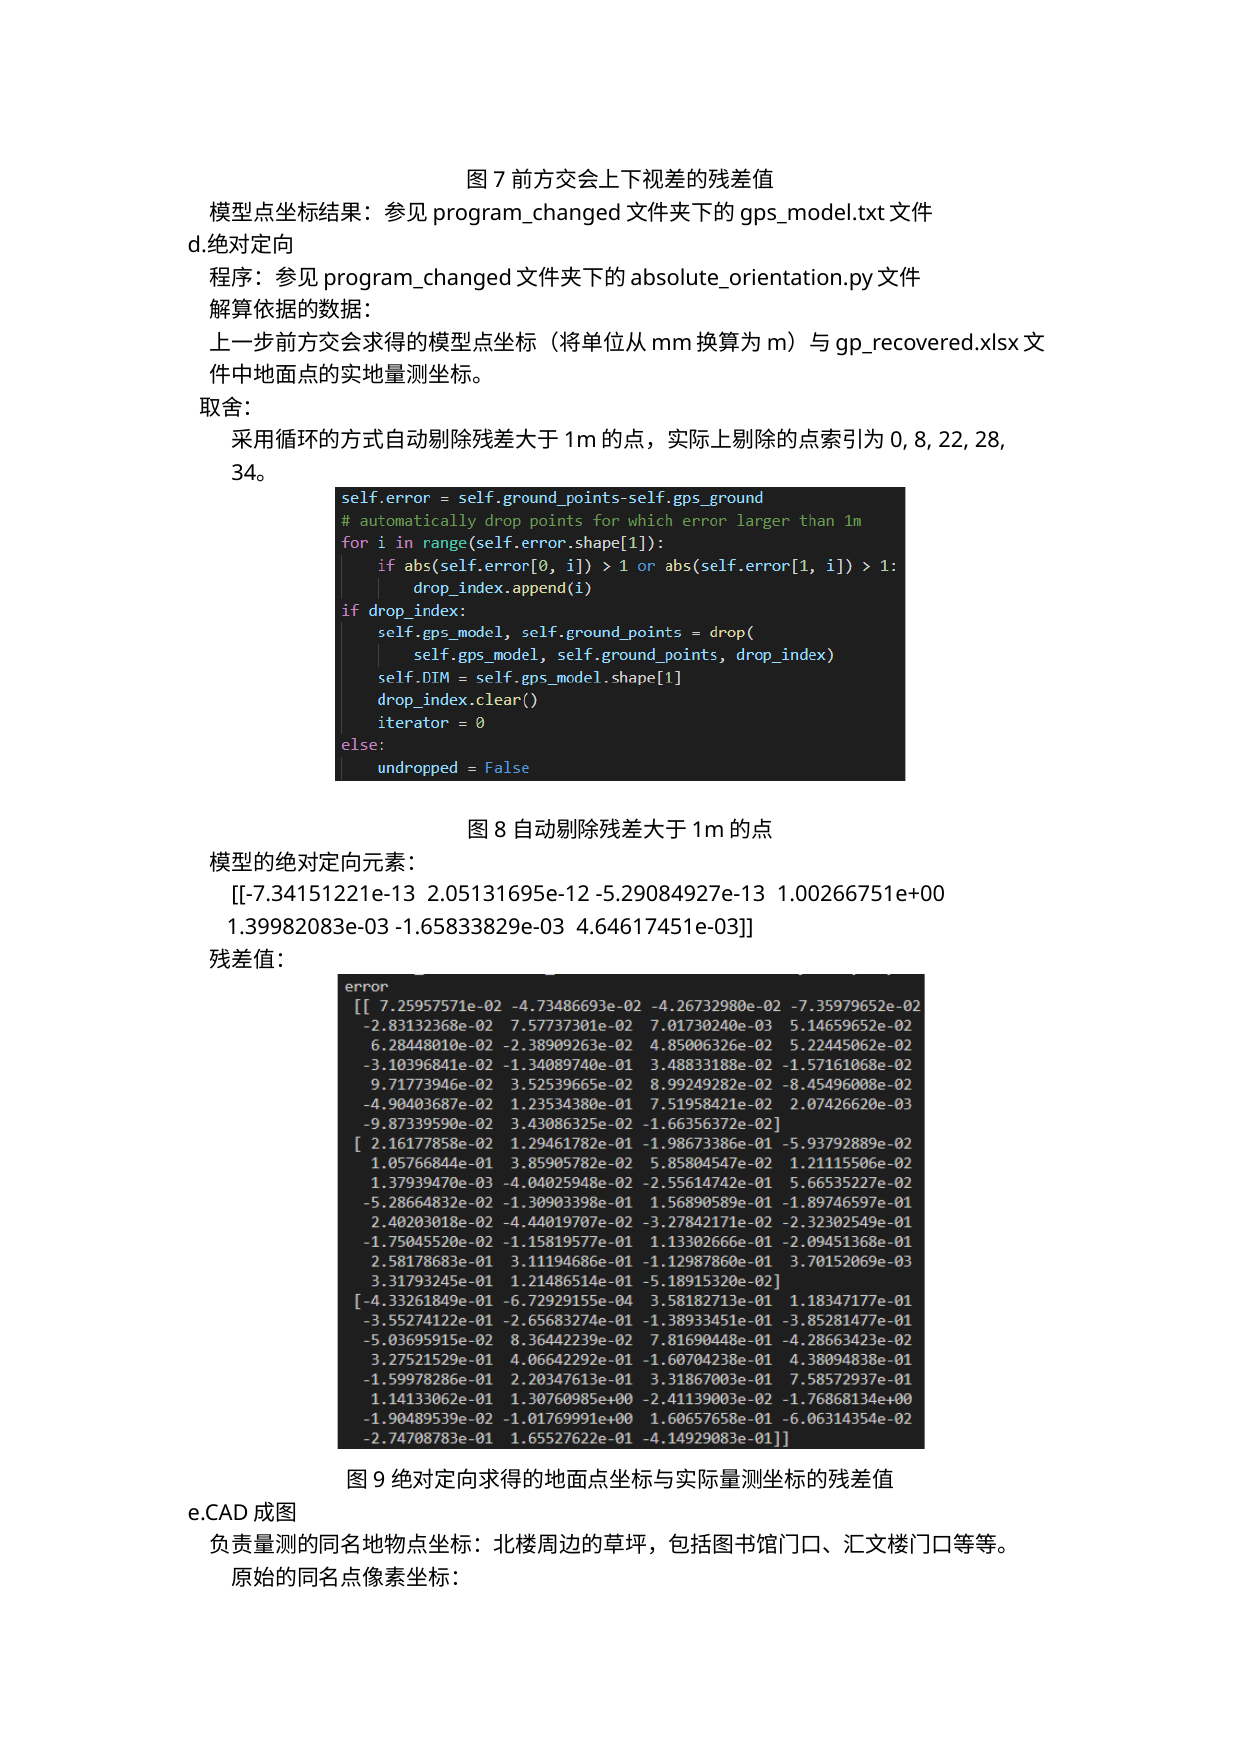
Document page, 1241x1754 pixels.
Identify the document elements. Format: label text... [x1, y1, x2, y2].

text 解算依据的数据： [209, 292, 1053, 324]
text 原始的同名点像素坐标： [231, 1559, 1053, 1592]
text 负责量测的同名地物点坐标：北楼周边的草坪，包括图书馆门口、汇文楼门口等等。 [187, 1527, 1053, 1559]
text 图9 绝对定向求得的地面点坐标与实际量测坐标的残差值 [187, 1462, 1053, 1494]
text d.绝对定向 [187, 227, 1053, 259]
text 模型点坐标结果：参见program_changed文件夹下的gps_model.txt文件 [187, 194, 1053, 227]
picture [335, 487, 906, 781]
text 取舍： [187, 389, 1053, 422]
text 图7 前方交会上下视差的残差值 [187, 162, 1053, 194]
text 采用循环的方式自动剔除残差大于1m的点，实际上剔除的点索引为0, 8, 22, 28, 34。 [231, 422, 1053, 487]
text 1.39982083e-03 -1.65833829e-03 4.64617451e-03]] [187, 909, 1053, 942]
text 残差值： [187, 942, 1053, 974]
text 程序：参见program_changed文件夹下的absolute_orientation.py文件 [187, 259, 1053, 292]
text 模型的绝对定向元素： [187, 844, 1053, 877]
text 上一步前方交会求得的模型点坐标（将单位从mm换算为m）与gp_recovered.xlsx文件中地面点的实地量测坐标。 [209, 324, 1053, 389]
picture [337, 974, 925, 1449]
text 图8 自动剔除残差大于1m的点 [187, 812, 1053, 844]
text [[-7.34151221e-13 2.05131695e-12 -5.29084927e-13 1.00266751e+00 [187, 877, 1053, 909]
text e.CAD成图 [187, 1494, 1053, 1527]
